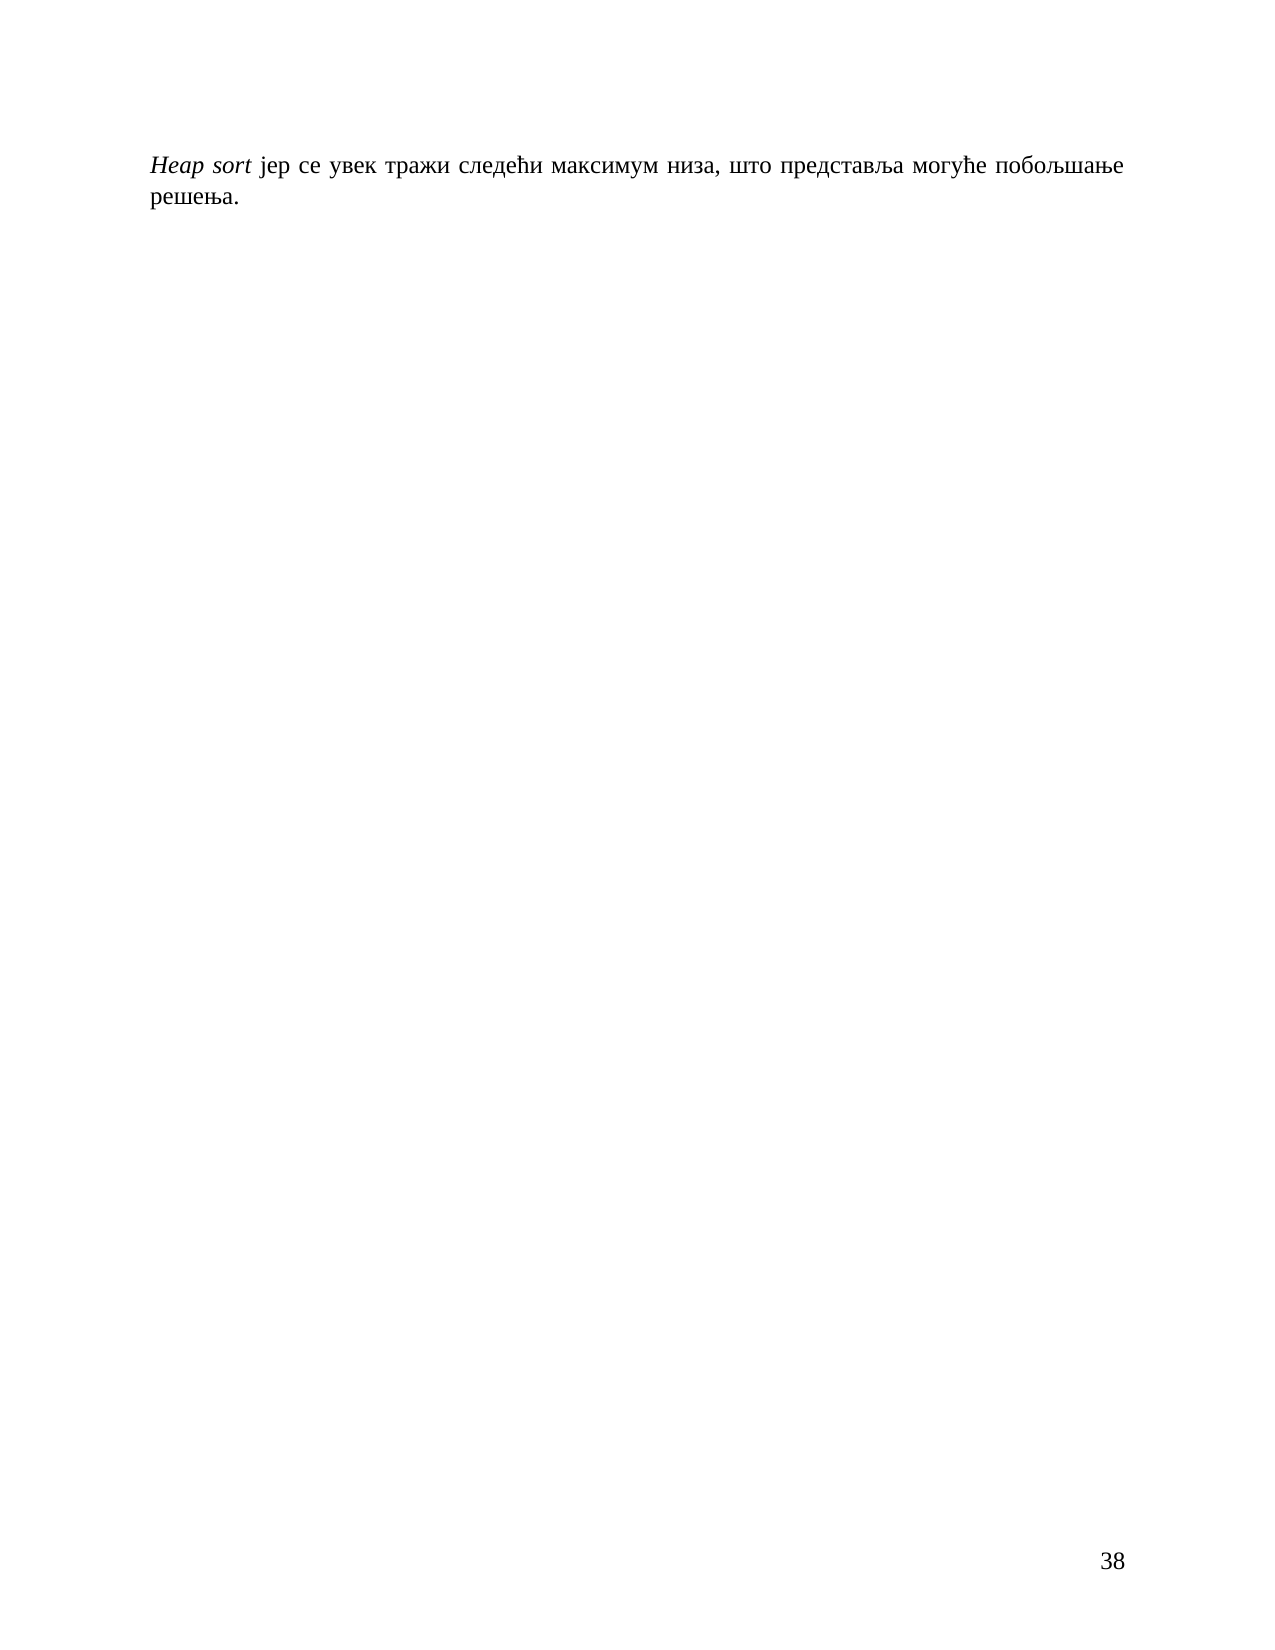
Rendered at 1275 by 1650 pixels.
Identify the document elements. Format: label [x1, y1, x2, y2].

text [150, 150, 1125, 210]
